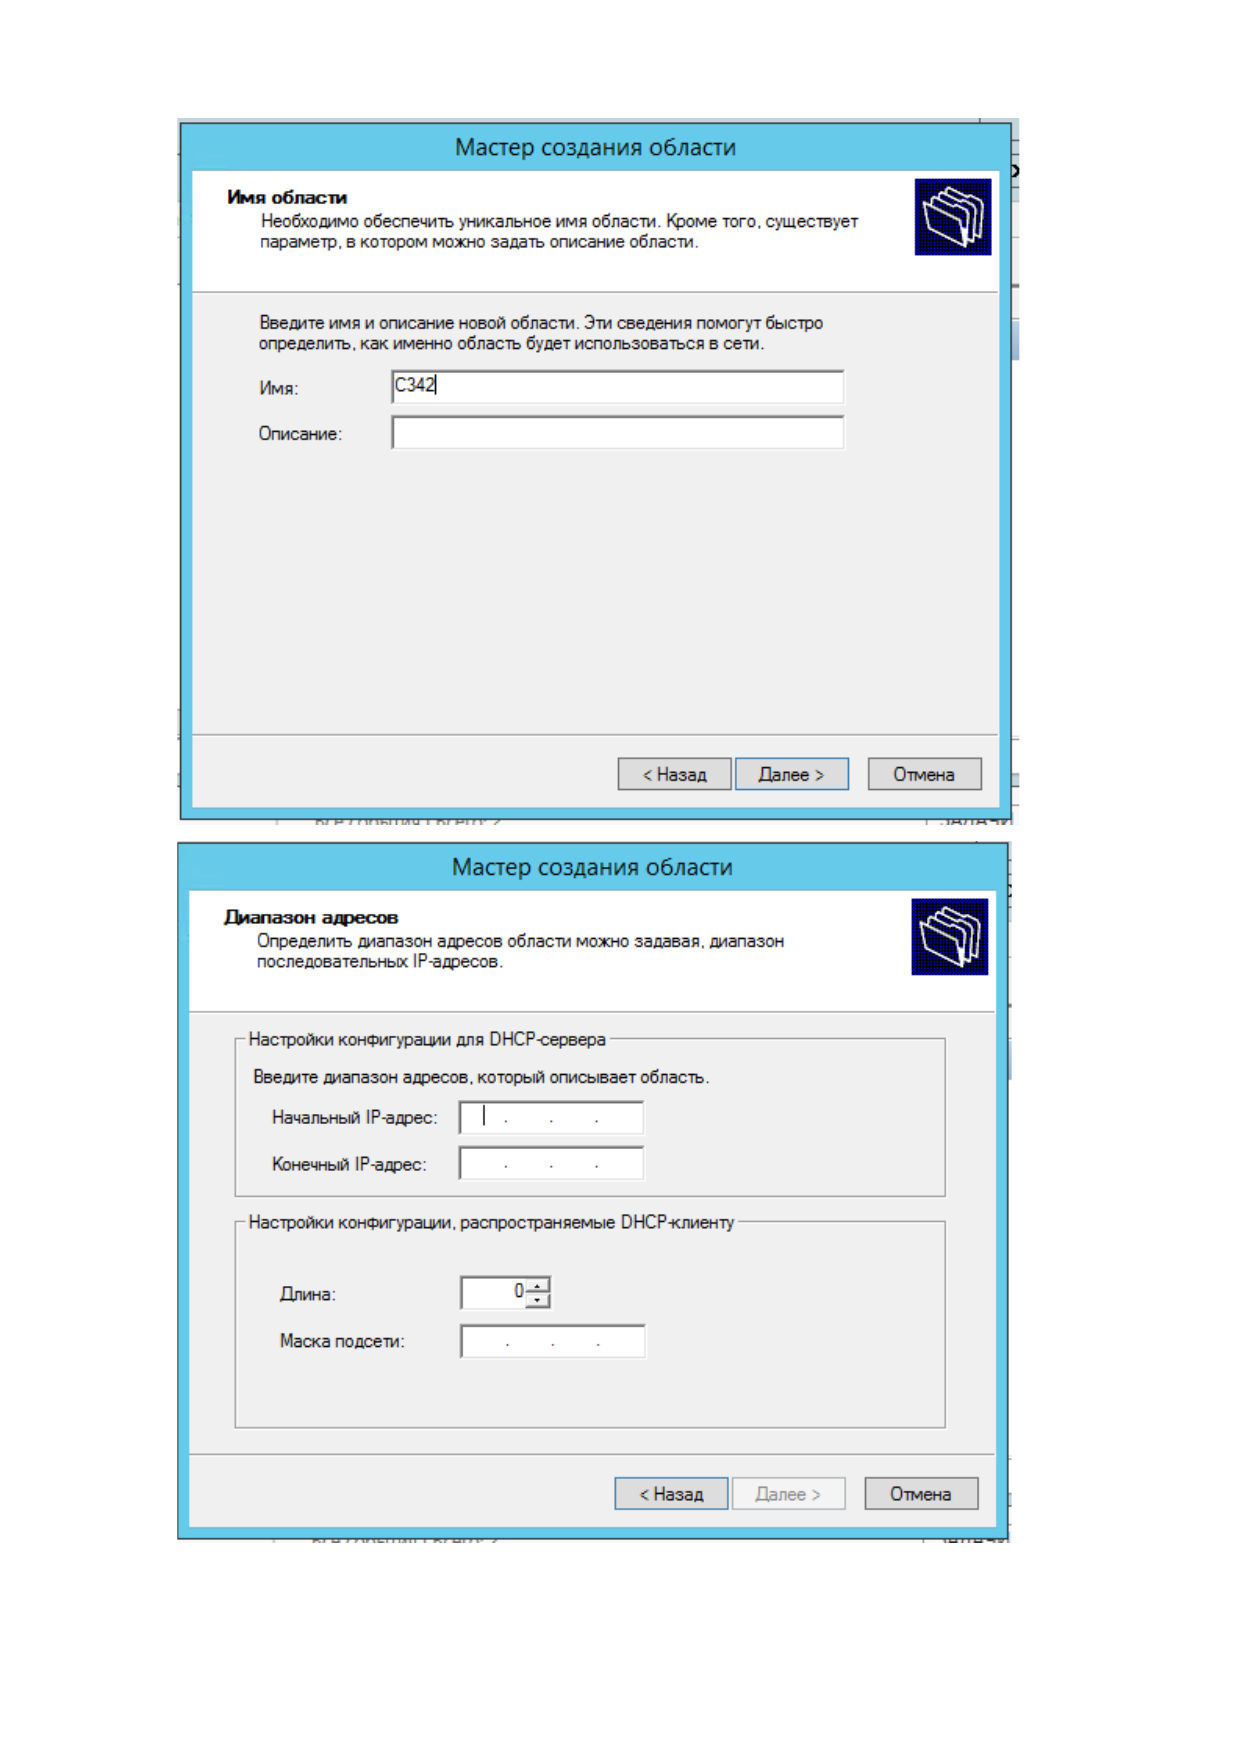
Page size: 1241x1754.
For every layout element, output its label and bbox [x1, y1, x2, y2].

picture [177, 841, 1012, 1543]
picture [177, 118, 1020, 825]
